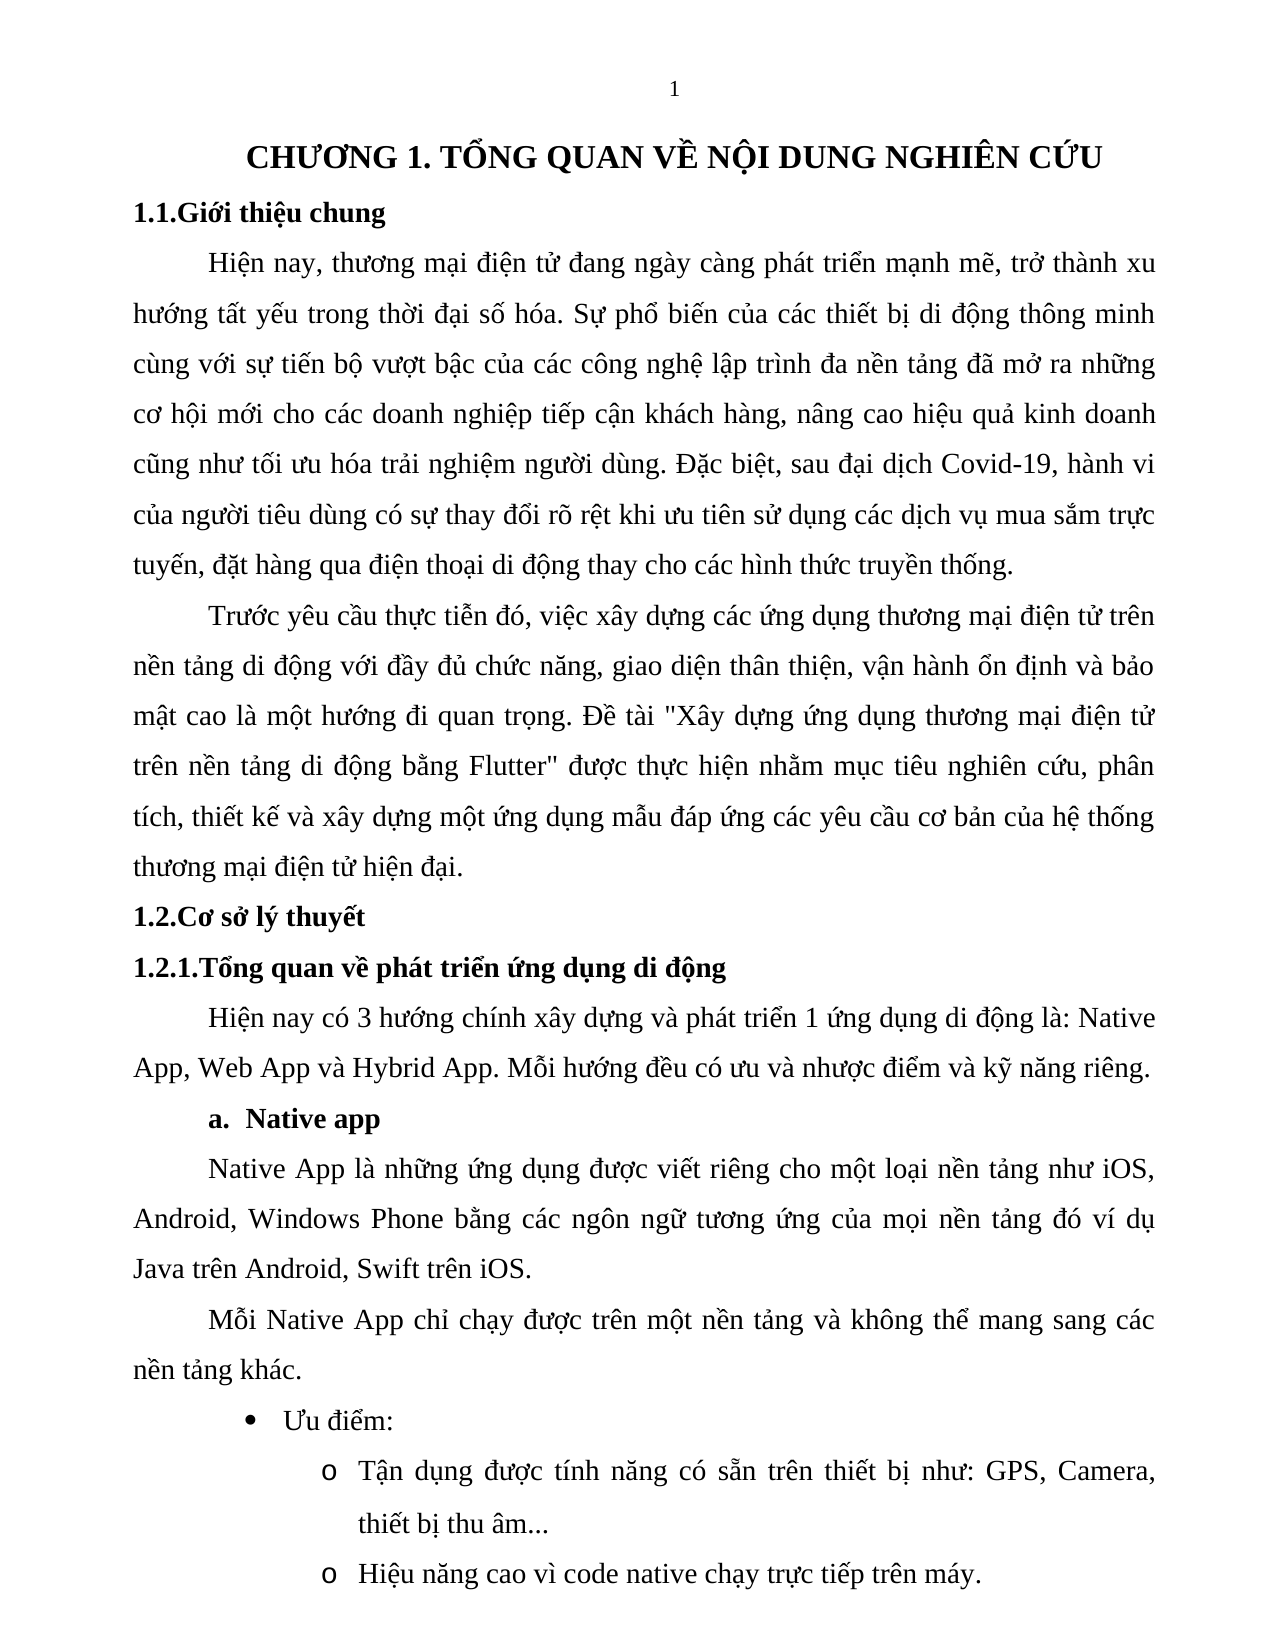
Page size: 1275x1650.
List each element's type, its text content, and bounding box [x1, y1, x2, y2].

text Trước yêu cầu thực tiễn đó, việc xây dựng các ứng dụng thương mại điện tử trên nền tảng di động với đầy đủ chức năng, giao diện thân thiện, vận hành ổn định và bảo mật cao là một hướng đi quan trọng. Đề tài "Xây dựng ứng dụng thương mại điện tử trên nền tảng di động bằng Flutter" được thực hiện nhằm mục tiêu nghiên cứu, phân tích, thiết kế và xây dựng một ứng dụng mẫu đáp ứng các yêu cầu cơ bản của hệ thống thương mại điện tử hiện đại. [133, 598, 1157, 883]
text Mỗi Native App chỉ chạy được trên một nền tảng và không thể mang sang các nền tảng khác. [133, 1302, 1157, 1386]
list Native app [208, 1101, 1157, 1134]
text Native App là những ứng dụng được viết riêng cho một loại nền tảng như iOS, Android, Windows Phone bằng các ngôn ngữ tương ứng của mọi nền tảng đó ví dụ Java trên Android, Swift trên iOS. [133, 1151, 1157, 1285]
text Hiện nay có 3 hướng chính xây dựng và phát triển 1 ứng dụng di động là: Native App, Web App và Hybrid App. Mỗi hướng đều có ưu và nhược điểm và kỹ năng riêng. [133, 1000, 1157, 1084]
text 1.2.1.Tổng quan về phát triển ứng dụng di động [133, 950, 1216, 983]
list Tận dụng được tính năng có sẵn trên thiết bị như: GPS, Camera, thiết bị thu âm... [320, 1453, 1157, 1539]
list Ưu điểm: [245, 1403, 1157, 1436]
text Hiện nay, thương mại điện tử đang ngày càng phát triển mạnh mẽ, trở thành xu hướng tất yếu trong thời đại số hóa. Sự phổ biến của các thiết bị di động thông minh cùng với sự tiến bộ vượt bậc của các công nghệ lập trình đa nền tảng đã mở ra những cơ hội mới cho các doanh nghiệp tiếp cận khách hàng, nâng cao hiệu quả kinh doanh cũng như tối ưu hóa trải nghiệm người dùng. Đặc biệt, sau đại dịch Covid-19, hành vi của người tiêu dùng có sự thay đổi rõ rệt khi ưu tiên sử dụng các dịch vụ mua sắm trực tuyến, đặt hàng qua điện thoại di động thay cho các hình thức truyền thống. [133, 245, 1157, 581]
text CHƯƠNG 1. TỔNG QUAN VỀ NỘI DUNG NGHIÊN CỨU [133, 138, 1216, 176]
list Hiệu năng cao vì code native chạy trực tiếp trên máy. [320, 1556, 1157, 1592]
text 1.1.Giới thiệu chung [133, 195, 1216, 229]
text 1.2.Cơ sở lý thuyết [133, 899, 1216, 933]
